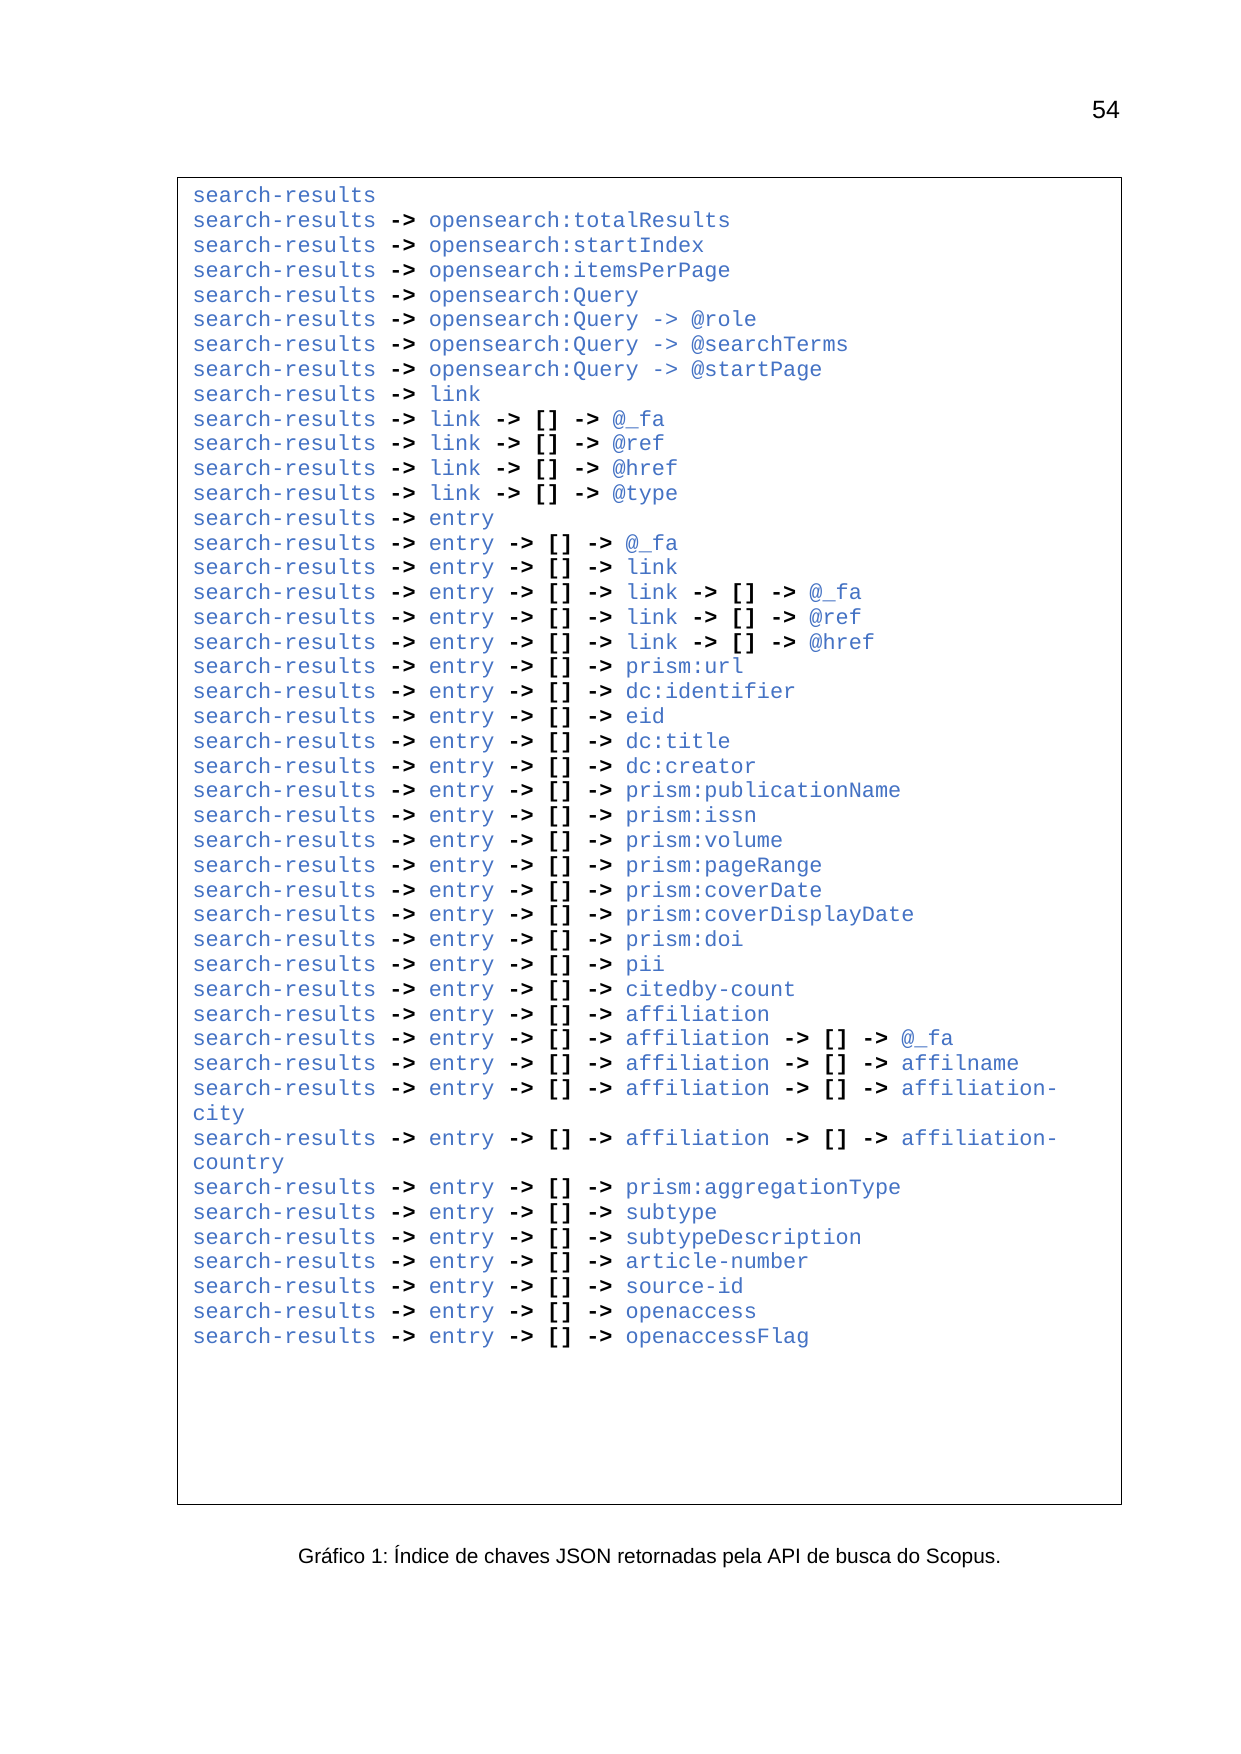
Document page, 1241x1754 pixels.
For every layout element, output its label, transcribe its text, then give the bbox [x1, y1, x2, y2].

text Gráfico 1: Índice de chaves JSON retornadas pela API de busca do Scopus. [177, 1544, 1122, 1568]
